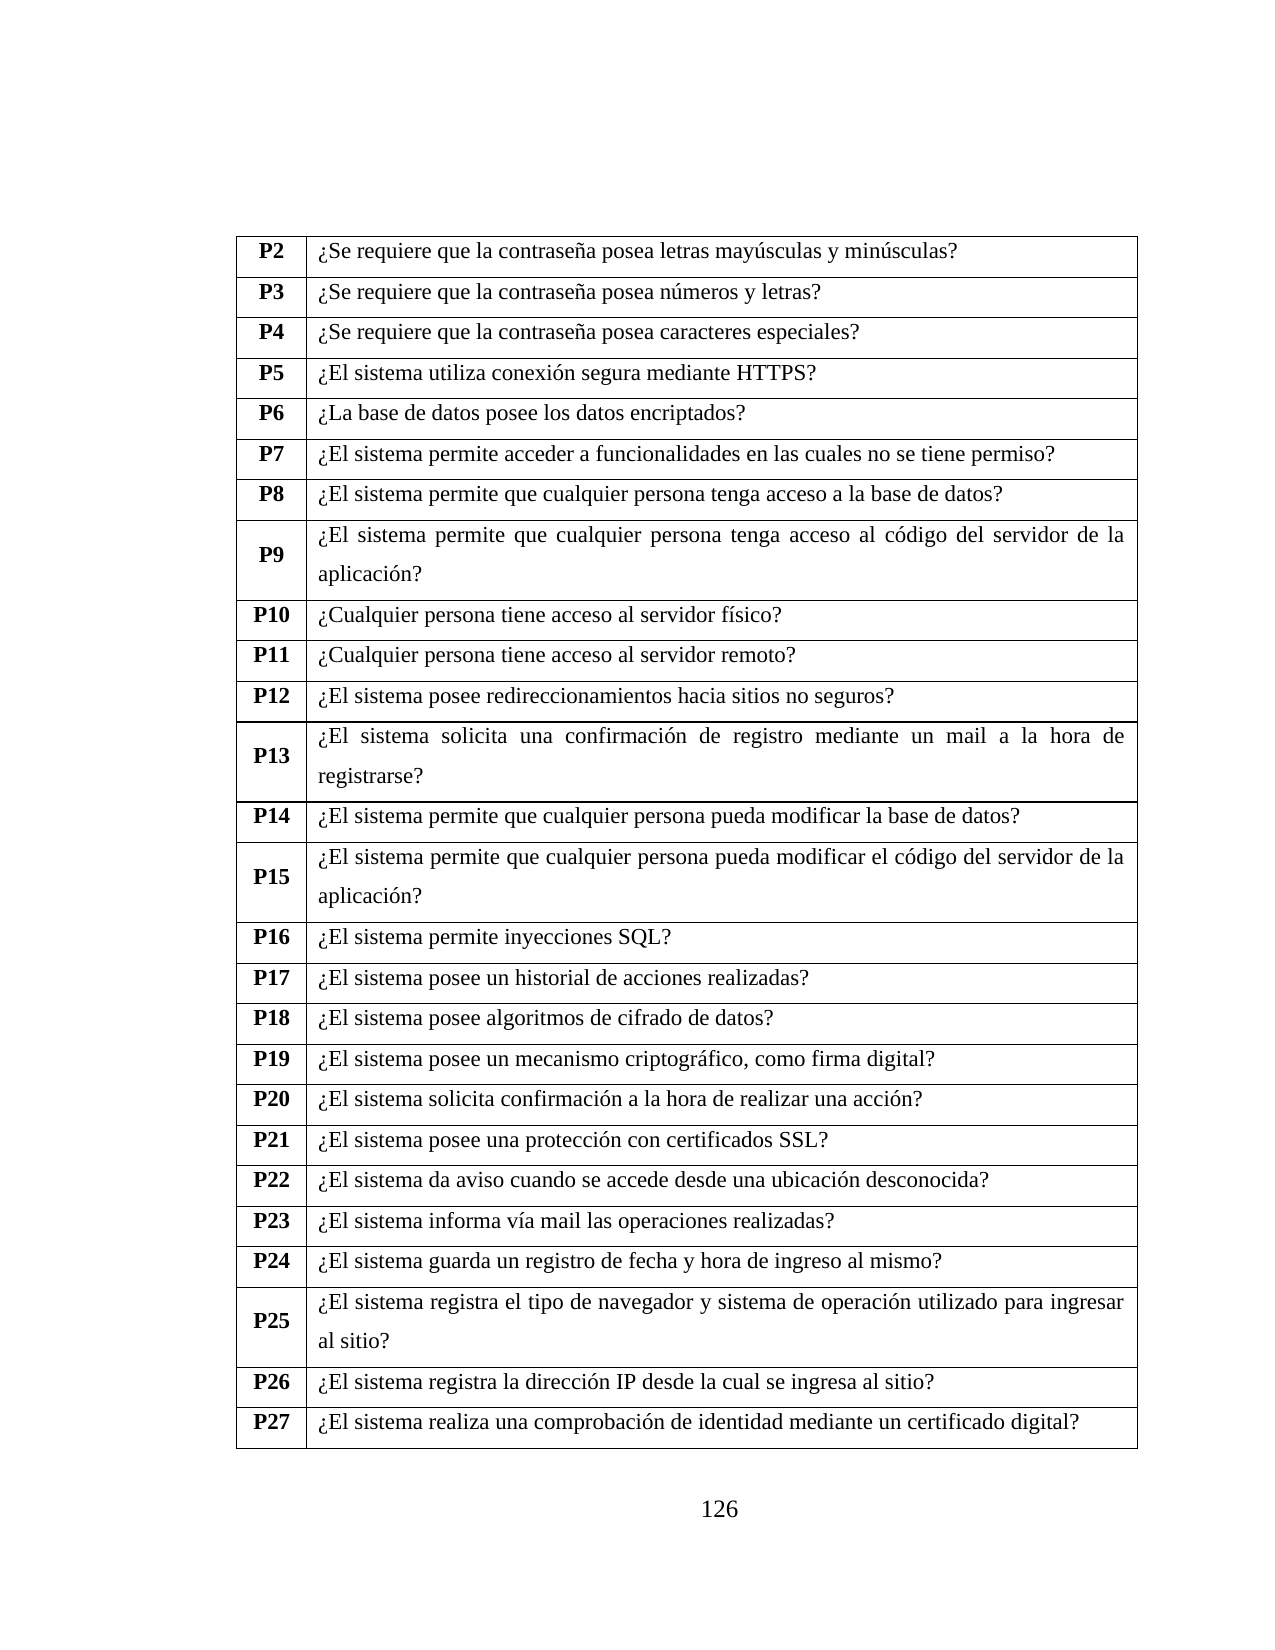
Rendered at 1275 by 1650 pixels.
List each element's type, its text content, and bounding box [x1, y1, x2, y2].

table_cell ¿El sistema guarda un registro de fecha y hora de ingreso al mismo? [307, 1247, 1137, 1287]
table_cell P23 [237, 1207, 306, 1246]
table_cell ¿La base de datos posee los datos encriptados? [307, 399, 1137, 439]
table_cell ¿Cualquier persona tiene acceso al servidor remoto? [307, 641, 1137, 681]
table_cell P11 [237, 641, 306, 681]
table_cell ¿El sistema permite acceder a funcionalidades en las cuales no se tiene permiso? [307, 440, 1137, 479]
table_cell ¿El sistema permite que cualquier persona pueda modificar el código del servidor de la aplicación? [307, 843, 1137, 922]
table_cell ¿Se requiere que la contraseña posea números y letras? [307, 278, 1137, 317]
table_cell ¿El sistema utiliza conexión segura mediante HTTPS? [307, 359, 1137, 398]
table_cell P25 [237, 1288, 306, 1367]
table_cell P14 [237, 803, 306, 842]
table_cell P7 [237, 440, 306, 479]
table_cell P16 [237, 923, 306, 962]
table_cell ¿El sistema posee un historial de acciones realizadas? [307, 964, 1137, 1003]
table_cell P9 [237, 521, 306, 600]
table_cell P26 [237, 1368, 306, 1407]
table_cell P5 [237, 359, 306, 398]
table_cell P24 [237, 1247, 306, 1287]
table_cell P22 [237, 1166, 306, 1206]
table_cell P13 [237, 723, 306, 801]
table_cell ¿Se requiere que la contraseña posea letras mayúsculas y minúsculas? [307, 237, 1137, 277]
table_cell P8 [237, 480, 306, 520]
table_cell P10 [237, 601, 306, 640]
table_cell ¿El sistema da aviso cuando se accede desde una ubicación desconocida? [307, 1166, 1137, 1206]
table_cell ¿El sistema solicita confirmación a la hora de realizar una acción? [307, 1085, 1137, 1124]
table_cell P27 [237, 1408, 306, 1448]
table_cell P18 [237, 1004, 306, 1043]
table_cell P12 [237, 682, 306, 721]
table_cell ¿El sistema solicita una confirmación de registro mediante un mail a la hora de registrarse? [307, 723, 1137, 801]
table_cell P19 [237, 1045, 306, 1084]
table_cell ¿El sistema informa vía mail las operaciones realizadas? [307, 1207, 1137, 1246]
table_cell P3 [237, 278, 306, 317]
table_cell ¿El sistema posee redireccionamientos hacia sitios no seguros? [307, 682, 1137, 721]
table_cell ¿Se requiere que la contraseña posea caracteres especiales? [307, 318, 1137, 358]
table_cell ¿El sistema posee algoritmos de cifrado de datos? [307, 1004, 1137, 1043]
table_cell P6 [237, 399, 306, 439]
table_cell ¿El sistema registra la dirección IP desde la cual se ingresa al sitio? [307, 1368, 1137, 1407]
table_cell ¿El sistema posee un mecanismo criptográfico, como firma digital? [307, 1045, 1137, 1084]
table_cell ¿El sistema permite que cualquier persona pueda modificar la base de datos? [307, 803, 1137, 842]
table_cell P4 [237, 318, 306, 358]
table_cell P15 [237, 843, 306, 922]
table_cell P20 [237, 1085, 306, 1124]
table_cell ¿El sistema permite inyecciones SQL? [307, 923, 1137, 962]
table_cell ¿El sistema permite que cualquier persona tenga acceso al código del servidor de la aplicación? [307, 521, 1137, 600]
table_cell P17 [237, 964, 306, 1003]
table_cell P21 [237, 1126, 306, 1165]
table_cell ¿El sistema realiza una comprobación de identidad mediante un certificado digital? [307, 1408, 1137, 1448]
table_cell ¿El sistema posee una protección con certificados SSL? [307, 1126, 1137, 1165]
table_cell P2 [237, 237, 306, 277]
table_cell ¿El sistema registra el tipo de navegador y sistema de operación utilizado para ingresar al sitio? [307, 1288, 1137, 1367]
table_cell ¿Cualquier persona tiene acceso al servidor físico? [307, 601, 1137, 640]
table_cell ¿El sistema permite que cualquier persona tenga acceso a la base de datos? [307, 480, 1137, 520]
